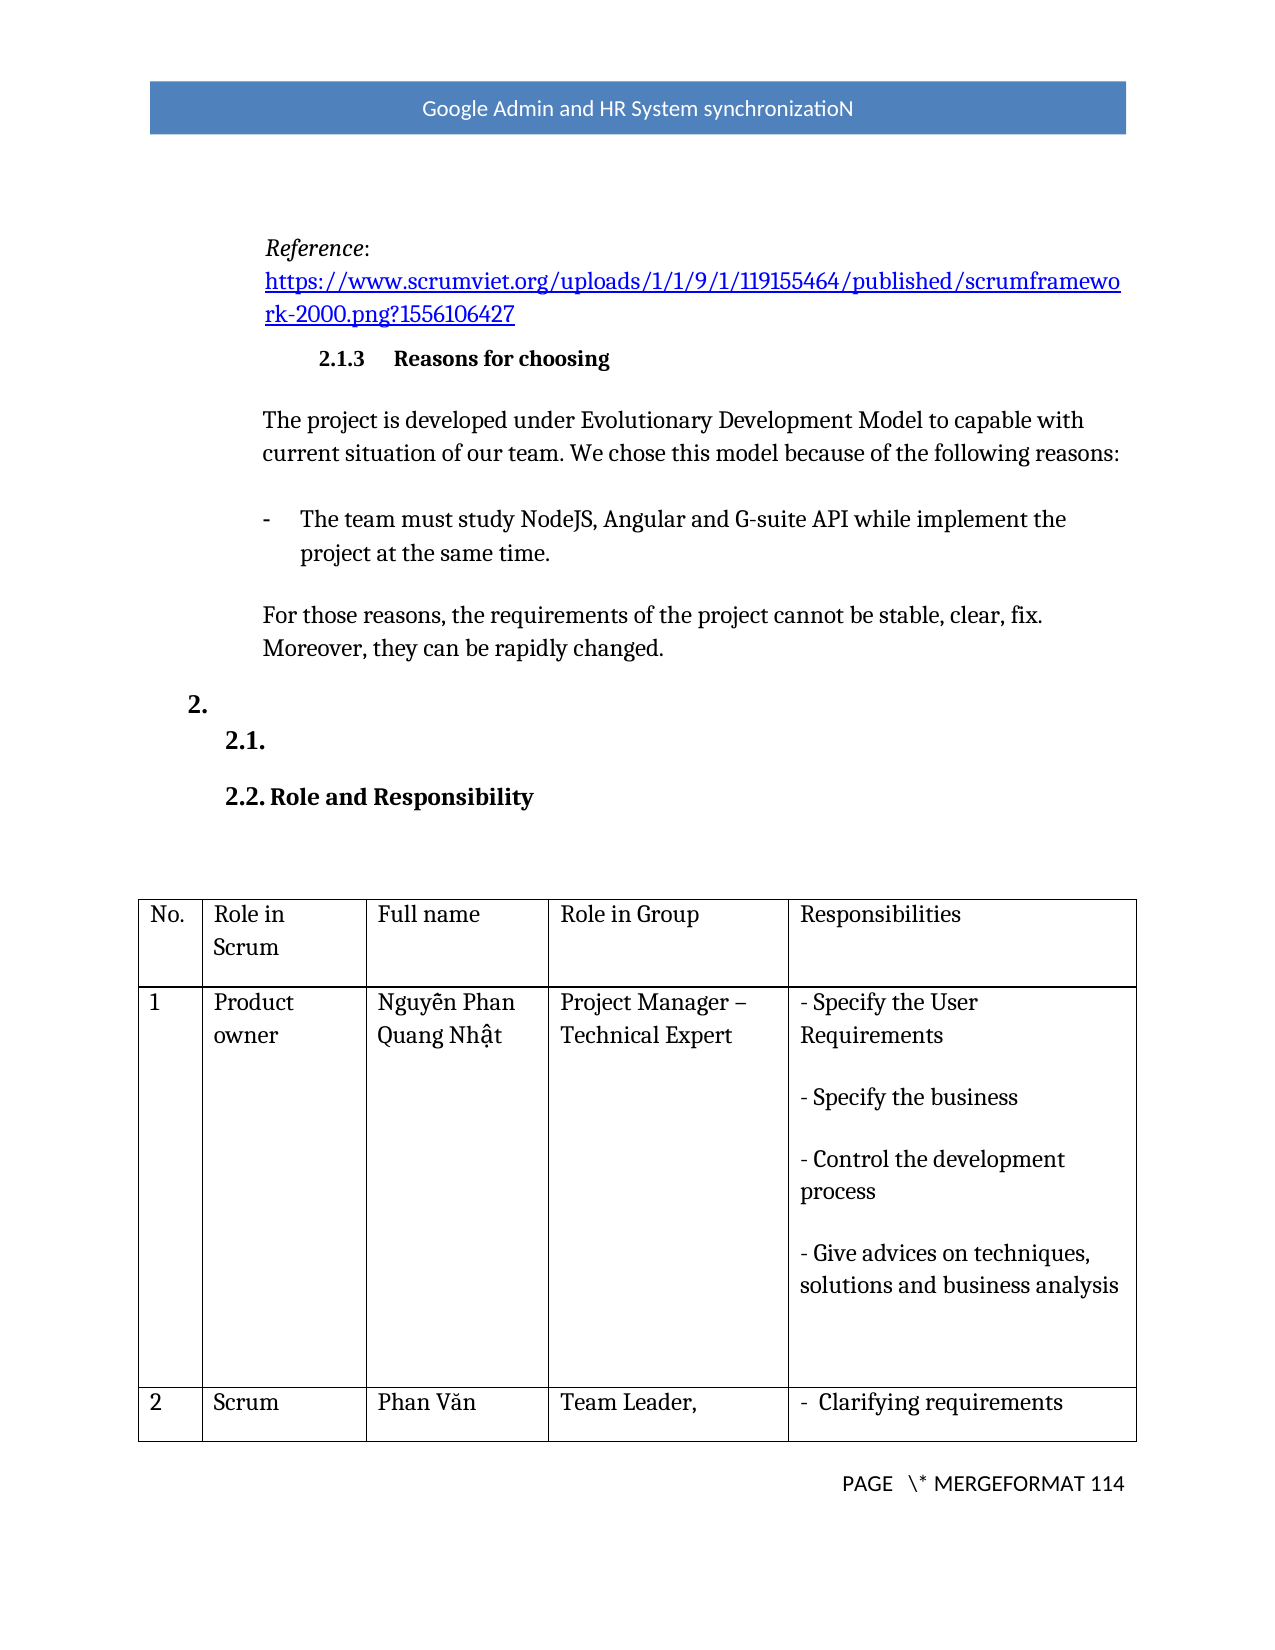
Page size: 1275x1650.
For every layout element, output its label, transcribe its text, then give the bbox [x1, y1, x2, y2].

table_cell 2 [139, 1388, 202, 1441]
subtitle Role and Responsibility [225, 781, 1125, 812]
table_header No. [139, 900, 202, 986]
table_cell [789, 1388, 1136, 1441]
table_header Role in Scrum [203, 900, 366, 986]
table_cell Nguyễn Phan Quang Nhật [367, 988, 548, 1387]
text Reference: https://www.scrumviet.org/uploads/1/1/9/1/119155464/published/scrumframework-2000.png?1556106427 [264, 234, 1125, 328]
table_cell Scrum master [203, 1388, 366, 1441]
table_header Full name [367, 900, 548, 986]
table_cell - Specify the User Requirements - Specify the business - Control the development process - Give advices on techniques, solutions and business analysis [789, 988, 1136, 1387]
subtitle Reasons for choosing [319, 345, 1125, 372]
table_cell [549, 1388, 788, 1441]
list The team must study NodeJS, Angular and G-suite API while implement the project at the same time. [262, 501, 1125, 568]
text The project is developed under Evolutionary Development Model to capable with current situation of our team. We chose this model because of the following reasons: [262, 406, 1125, 467]
table_cell Product owner [203, 988, 366, 1387]
table_cell 1 [139, 988, 202, 1387]
text For those reasons, the requirements of the project cannot be stable, clear, fix. Moreover, they can be rapidly changed. [262, 601, 1125, 663]
table_header Responsibilities [789, 900, 1136, 986]
table_header Role in Group [549, 900, 788, 986]
table_cell Phan Văn Thành [367, 1388, 548, 1441]
table_cell Project Manager – Technical Expert [549, 988, 788, 1387]
